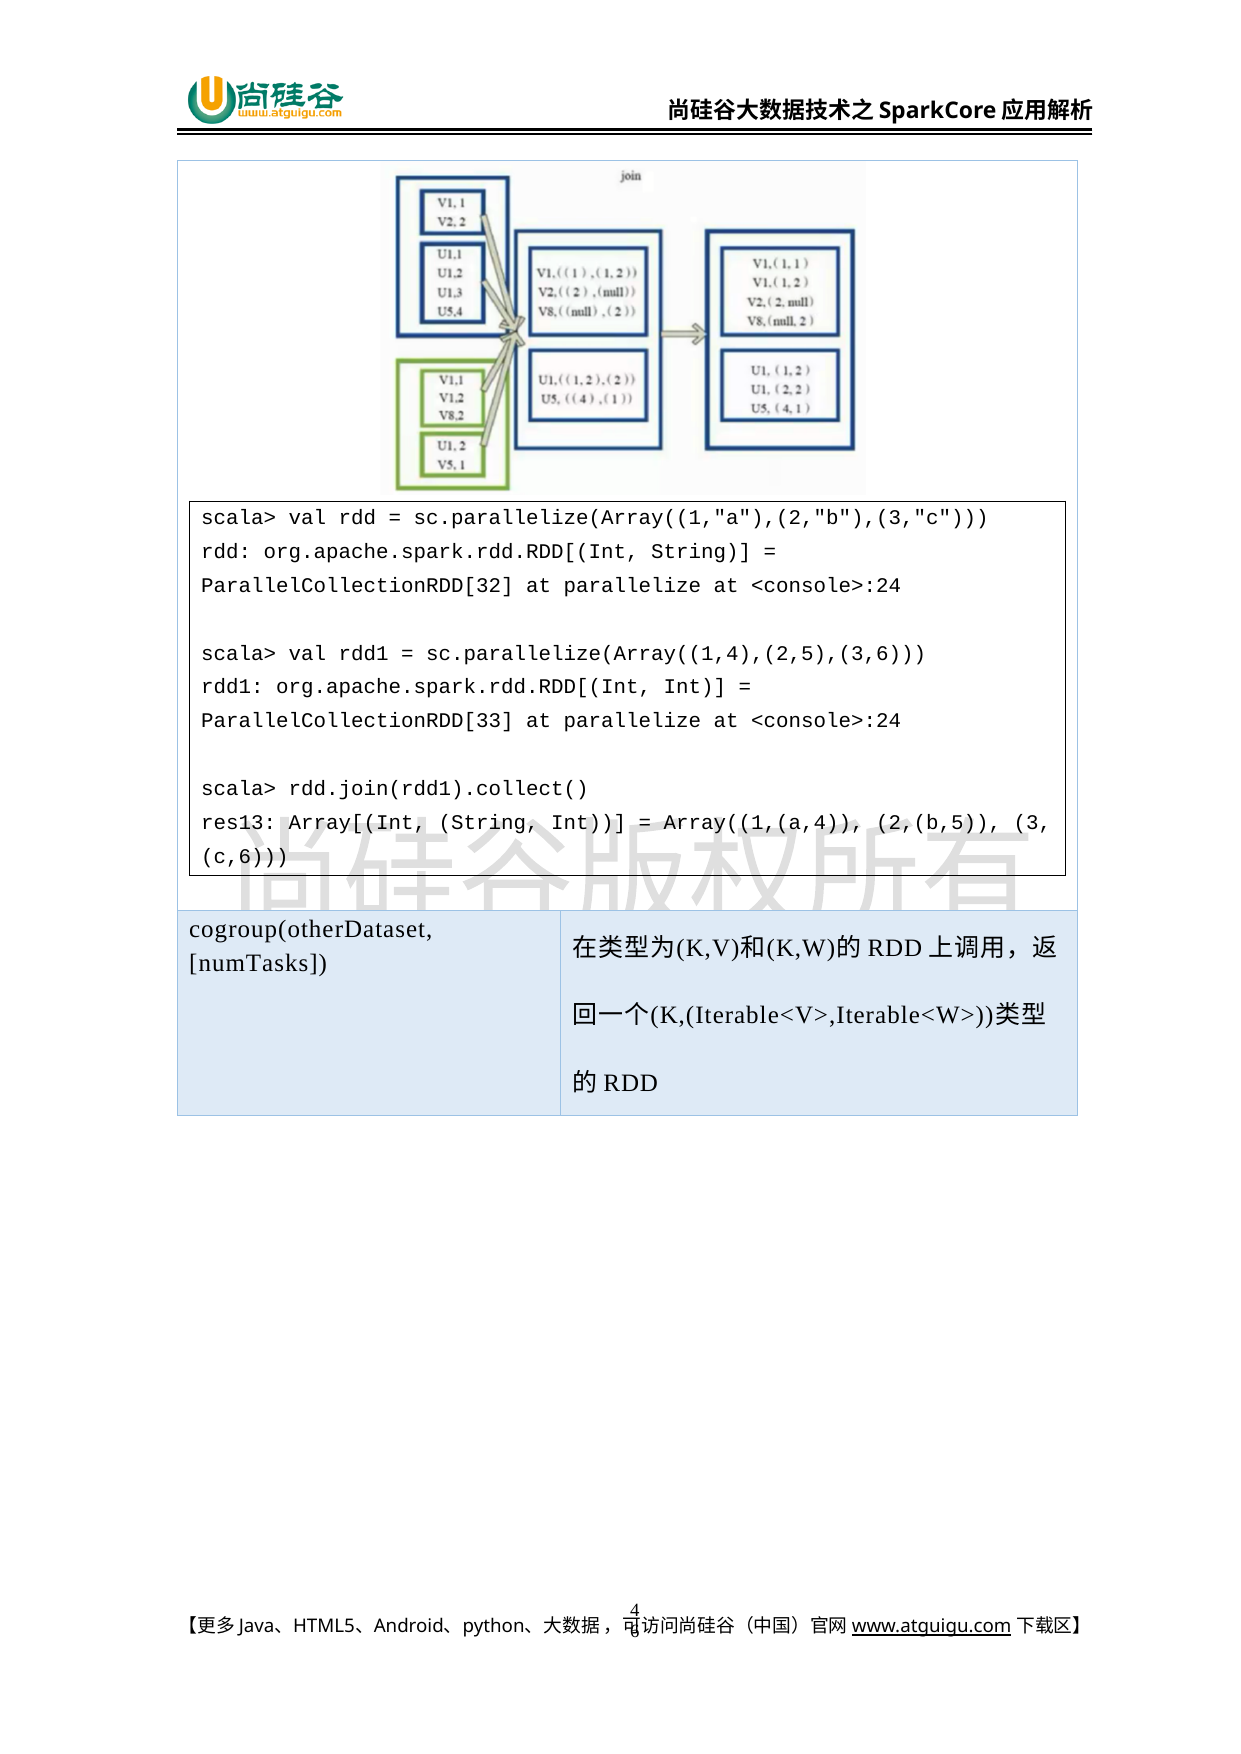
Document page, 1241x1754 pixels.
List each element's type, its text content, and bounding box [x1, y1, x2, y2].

table_cell 在类型为(K,V)和(K,W)的RDD上调用，返回一个(K,(Iterable<V>,Iterable<W>))类型的RDD [561, 911, 1077, 1115]
picture [380, 161, 875, 495]
picture [177, 68, 362, 128]
table_cell cogroup(otherDataset, [numTasks]) [178, 911, 560, 1115]
table_cell [178, 161, 1077, 910]
